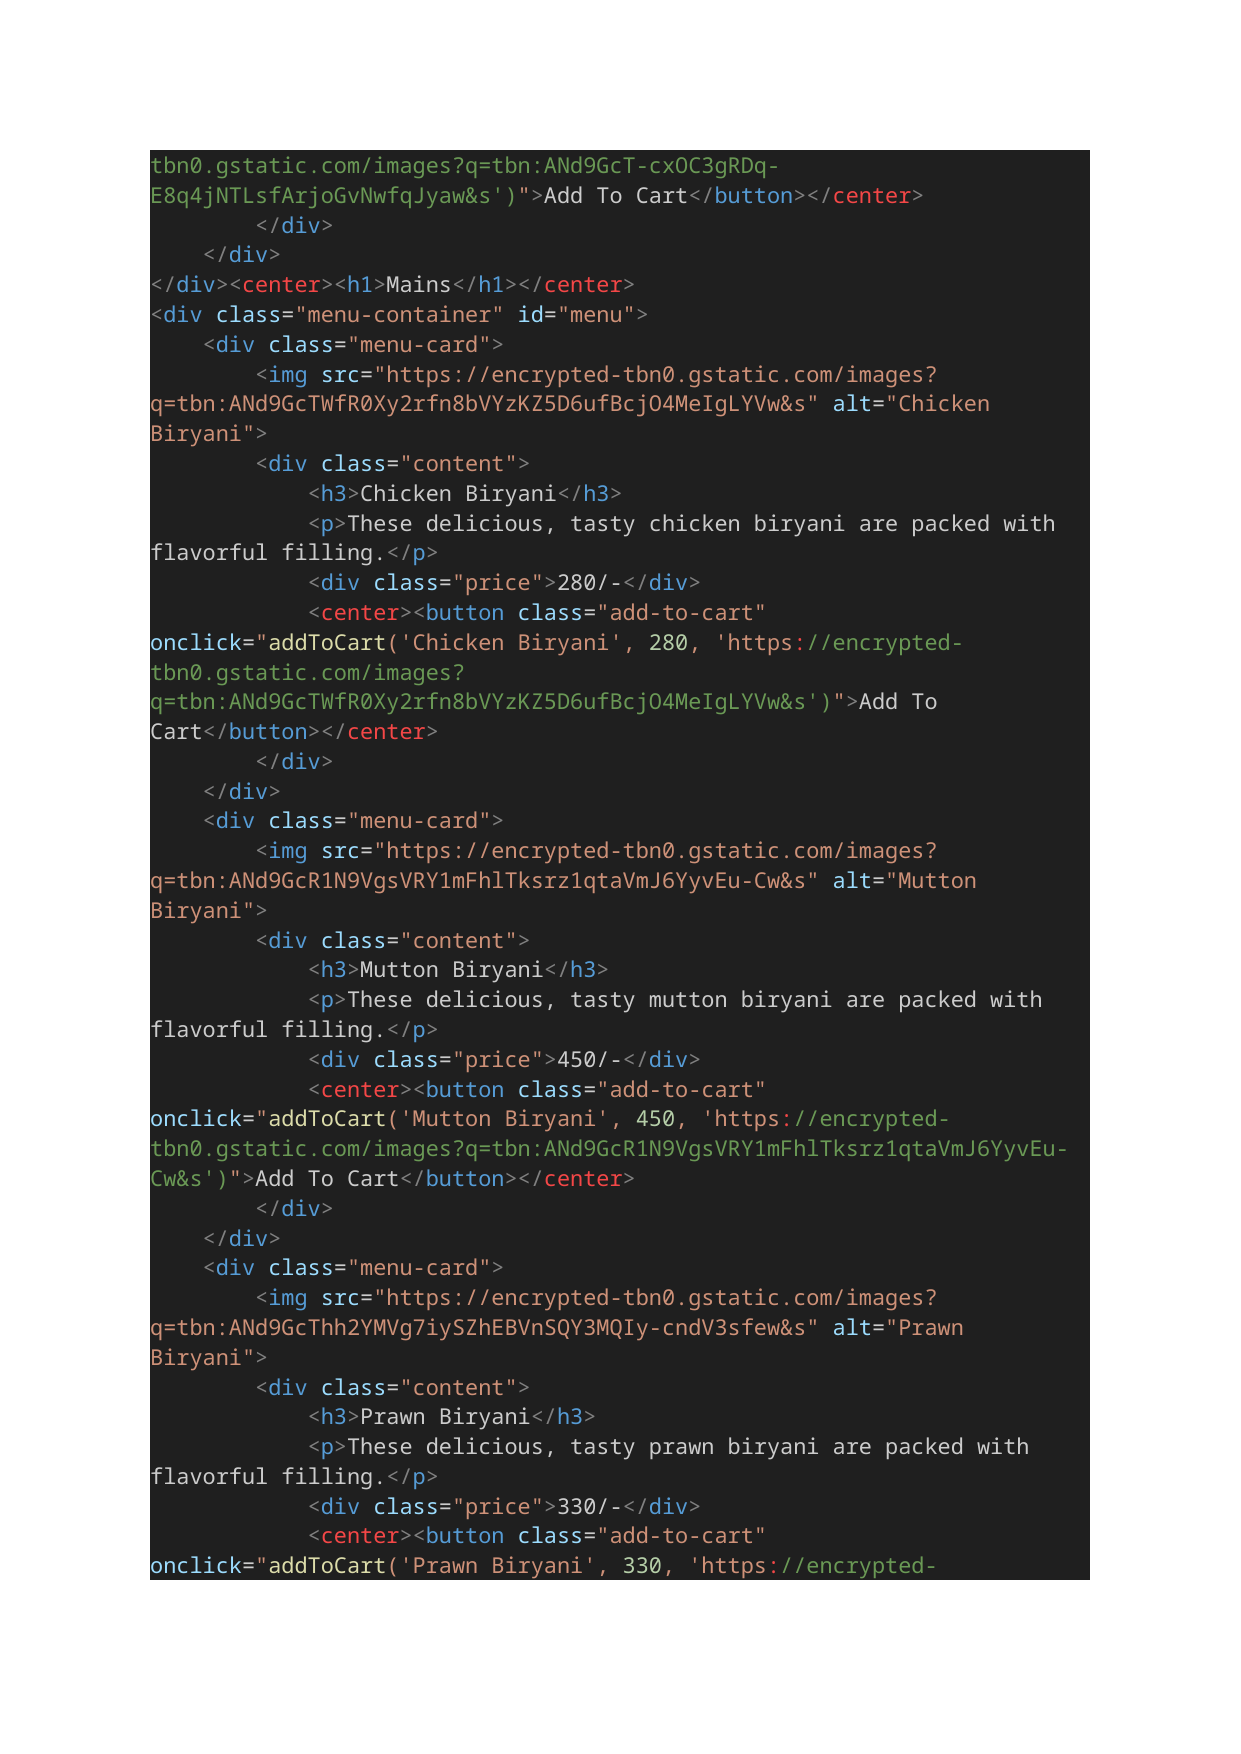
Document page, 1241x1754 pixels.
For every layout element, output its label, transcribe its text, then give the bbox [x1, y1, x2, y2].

text <div class="menu-container" id="menu"> [150, 299, 1090, 329]
text <img src="https://encrypted-tbn0.gstatic.com/images?q=tbn:ANd9GcThh2YMVg7iySZhEBVnSQY3MQIy-cndV3sfew&s" alt="Prawn Biryani"> [150, 1282, 1090, 1371]
text <div class="menu-card"> [150, 805, 1090, 835]
text </div><center><h1>Mains</h1></center> [150, 269, 1090, 299]
text <div class="content"> [150, 1371, 1090, 1401]
text <div class="menu-card"> [150, 1252, 1090, 1282]
text <div class="price">330/-</div> [150, 1491, 1090, 1520]
text <div class="price">450/-</div> [150, 1044, 1090, 1073]
text <div class="menu-card"> [150, 329, 1090, 358]
text </div> [150, 209, 1090, 239]
text <h3>Prawn Biryani</h3> [150, 1401, 1090, 1431]
text <p>These delicious, tasty prawn biryani are packed with flavorful filling.</p> [150, 1431, 1090, 1491]
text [150, 1520, 1090, 1580]
text <center><button class="add-to-cart" onclick="addToCart('Mutton Biryani', 450, 'https://encrypted-tbn0.gstatic.com/images?q=tbn:ANd9GcR1N9VgsVRY1mFhlTksrz1qtaVmJ6YyvEu-Cw&s')">Add To Cart</button></center> [150, 1073, 1090, 1193]
text <center><button class="add-to-cart" onclick="addToCart('Chicken Biryani', 280, 'https://encrypted-tbn0.gstatic.com/images?q=tbn:ANd9GcTWfR0Xy2rfn8bVYzKZ5D6ufBcjO4MeIgLYVw&s')">Add To Cart</button></center> [150, 597, 1090, 746]
text <p>These delicious, tasty chicken biryani are packed with flavorful filling.</p> [150, 507, 1090, 567]
text <img src="https://encrypted-tbn0.gstatic.com/images?q=tbn:ANd9GcTWfR0Xy2rfn8bVYzKZ5D6ufBcjO4MeIgLYVw&s" alt="Chicken Biryani"> [150, 358, 1090, 448]
text <h3>Mutton Biryani</h3> [150, 954, 1090, 984]
text <div class="content"> [150, 448, 1090, 478]
text <p>These delicious, tasty mutton biryani are packed with flavorful filling.</p> [150, 984, 1090, 1044]
text </div> [150, 1222, 1090, 1252]
text </div> [150, 1193, 1090, 1222]
text </div> [150, 746, 1090, 776]
text <h3>Chicken Biryani</h3> [150, 478, 1090, 507]
text </div> [150, 239, 1090, 269]
text <div class="price">280/-</div> [150, 567, 1090, 597]
text <img src="https://encrypted-tbn0.gstatic.com/images?q=tbn:ANd9GcR1N9VgsVRY1mFhlTksrz1qtaVmJ6YyvEu-Cw&s" alt="Mutton Biryani"> [150, 835, 1090, 924]
text </div> [150, 776, 1090, 805]
text <div class="content"> [150, 924, 1090, 954]
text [150, 150, 1090, 209]
